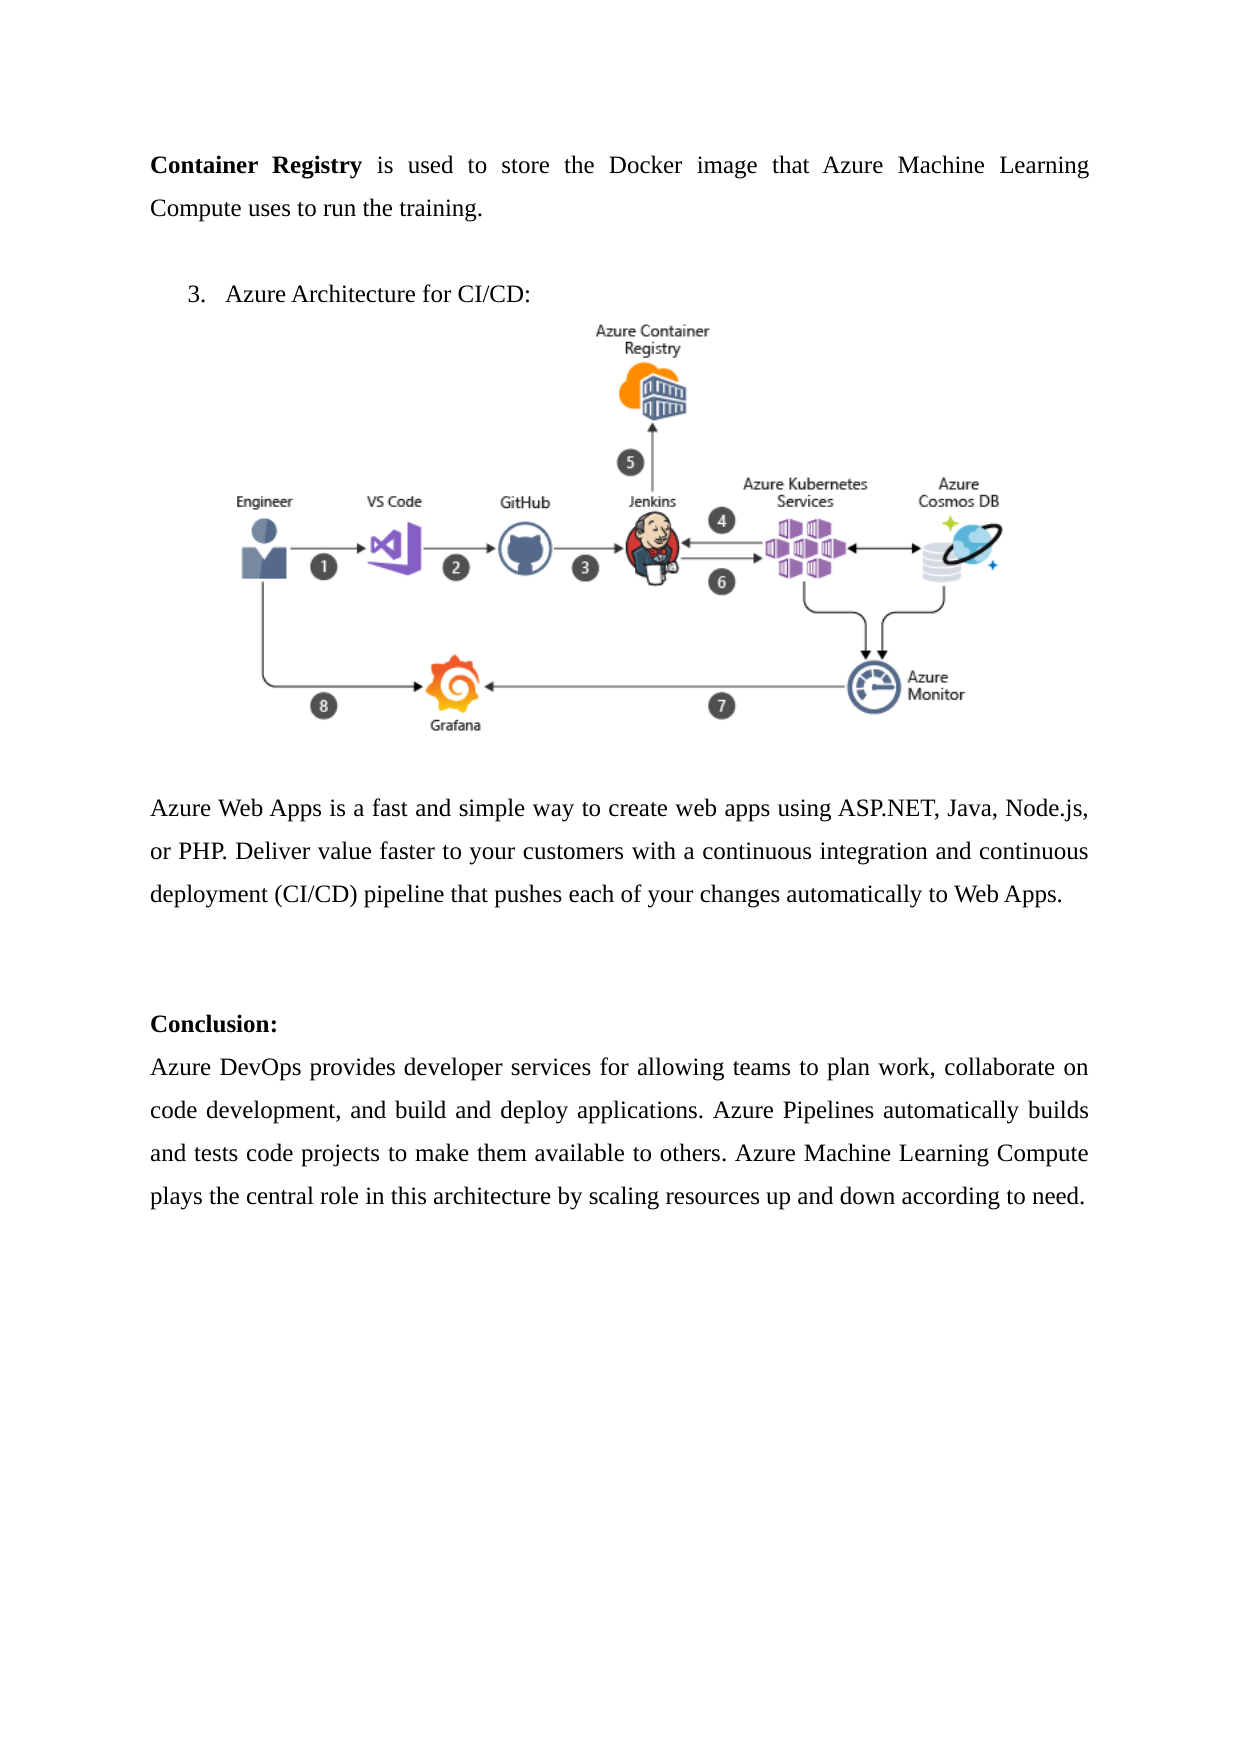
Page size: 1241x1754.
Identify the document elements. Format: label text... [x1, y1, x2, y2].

list Container Registry is used to store the Docker image that Azure Machine Learning Compute uses to run the training. [150, 150, 1090, 222]
list Azure Web Apps is a fast and simple way to create web apps using ASP.NET, Java, Node.js, or PHP. Deliver value faster to your customers with a continuous integration and continuous deployment (CI/CD) pipeline that pushes each of your changes automatically to Web Apps. [150, 793, 1090, 908]
list Conclusion: [150, 1009, 1090, 1037]
picture [236, 322, 1004, 736]
list Azure DevOps provides developer services for allowing teams to plan work, collaborate on code development, and build and deploy applications. Azure Pipelines automatically builds and tests code projects to make them available to others. Azure Machine Learning Compute plays the central role in this architecture by scaling resources up and down according to need. [150, 1052, 1090, 1210]
list Azure Architecture for CI/CD: [187, 279, 1090, 308]
